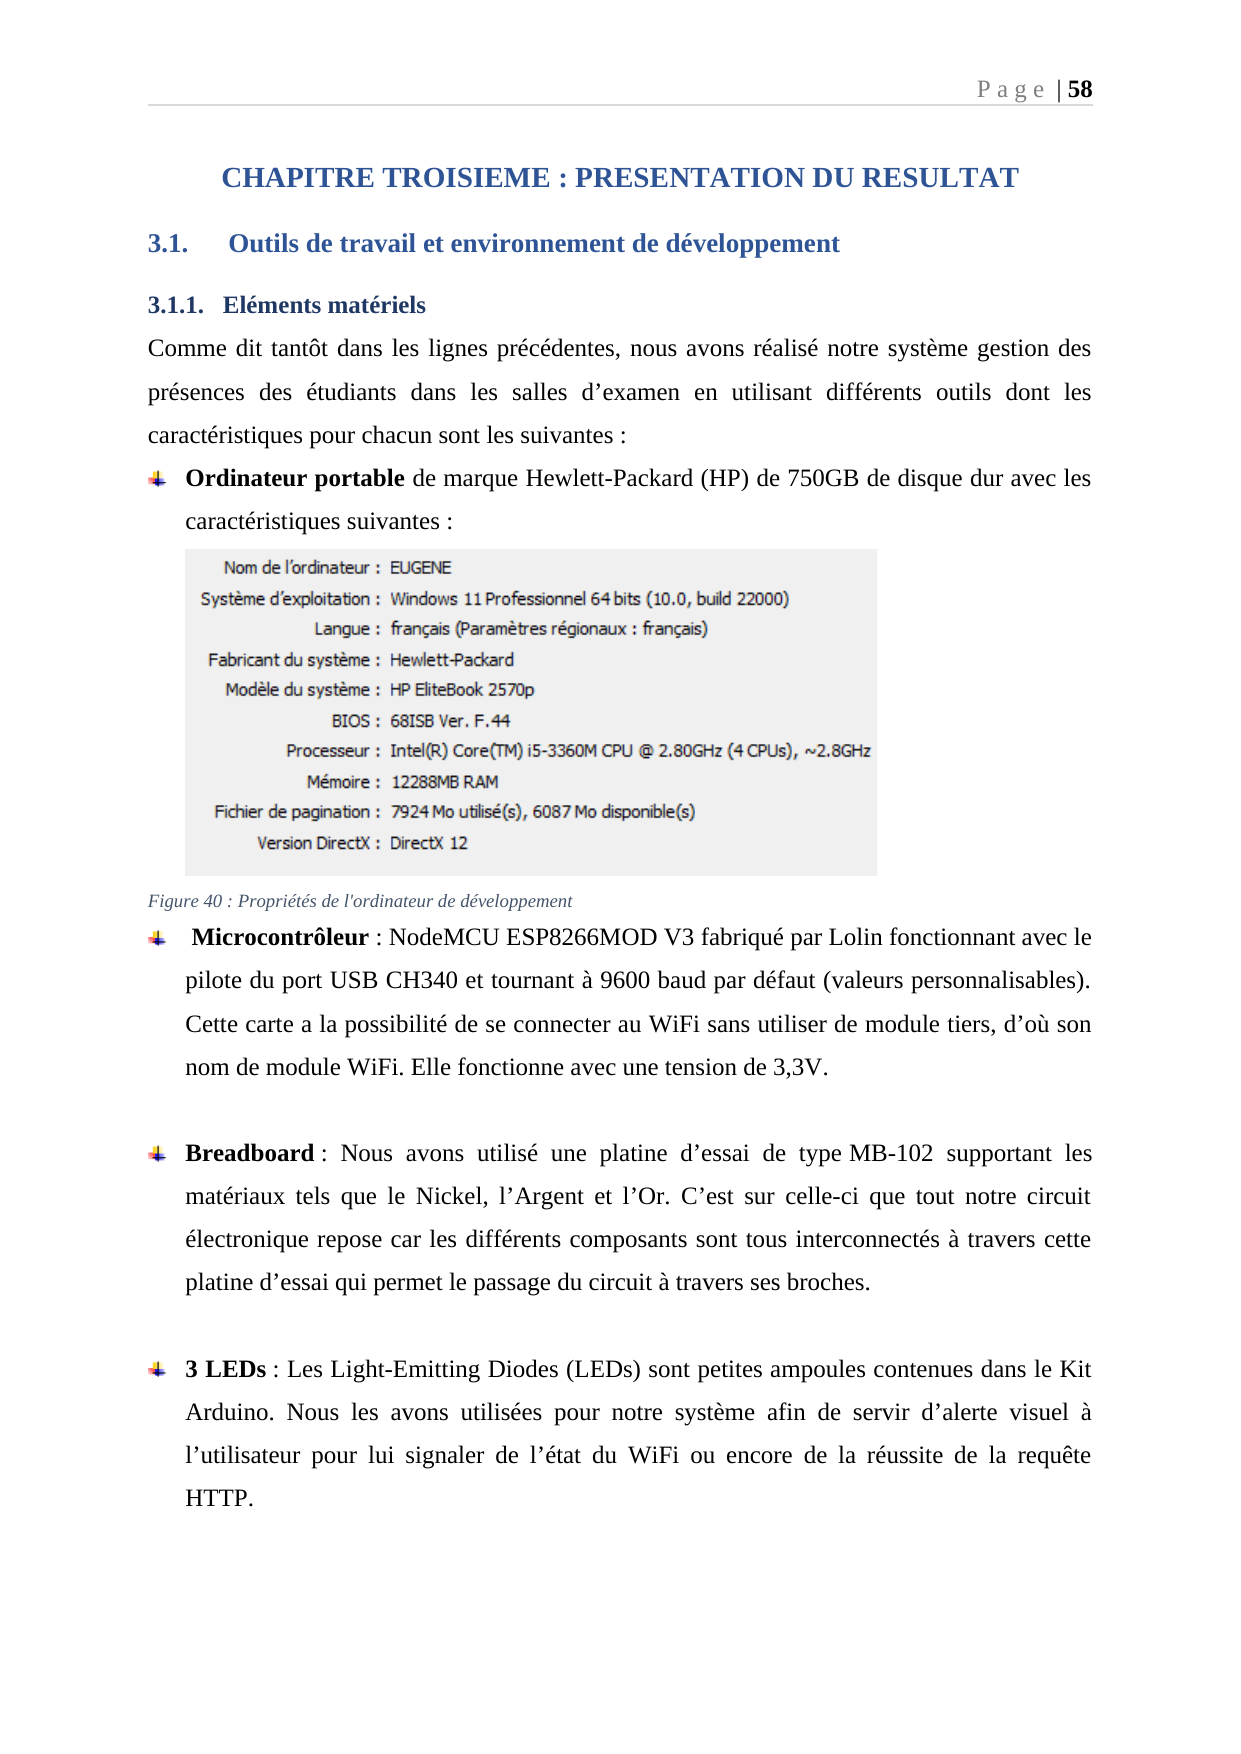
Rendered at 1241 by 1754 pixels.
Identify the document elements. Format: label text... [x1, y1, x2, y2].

list 3 LEDs : Les Light-Emitting Diodes (LEDs) sont petites ampoules contenues dans le Kit Arduino. Nous les avons utilisées pour notre système afin de servir d’alerte visuel à l’utilisateur pour lui signaler de l’état du WiFi ou encore de la réussite de la requête HTTP. [148, 1354, 1093, 1512]
list Microcontrôleur : NodeMCU ESP8266MOD V3 fabriqué par Lolin fonctionnant avec le pilote du port USB CH340 et tournant à 9600 baud par défaut (valeurs personnalisables). Cette carte a la possibilité de se connecter au WiFi sans utiliser de module tiers, d’où son nom de module WiFi. Elle fonctionne avec une tension de 3,3V. [148, 922, 1093, 1081]
picture [148, 1360, 166, 1377]
picture [148, 469, 166, 487]
text Comme dit tantôt dans les lignes précédentes, nous avons réalisé notre système gestion des présences des étudiants dans les salles d’examen en utilisant différents outils dont les caractéristiques pour chacun sont les suivantes : [148, 333, 1093, 448]
subtitle Eléments matériels [148, 290, 1093, 319]
list Ordinateur portable de marque Hewlett-Packard (HP) de 750GB de disque dur avec les caractéristiques suivantes : [148, 463, 1093, 535]
picture [185, 549, 878, 876]
picture [148, 929, 166, 946]
list Breadboard : Nous avons utilisé une platine d’essai de type MB-102 supportant les matériaux tels que le Nickel, l’Argent et l’Or. C’est sur celle-ci que tout notre circuit électronique repose car les différents composants sont tous interconnectés à travers cette platine d’essai qui permet le passage du circuit à travers ses broches. [148, 1138, 1093, 1296]
picture [148, 1144, 166, 1162]
subtitle Outils de travail et environnement de développement [148, 227, 1093, 258]
subtitle CHAPITRE TROISIEME : PRESENTATION DU RESULTAT [148, 160, 1093, 194]
